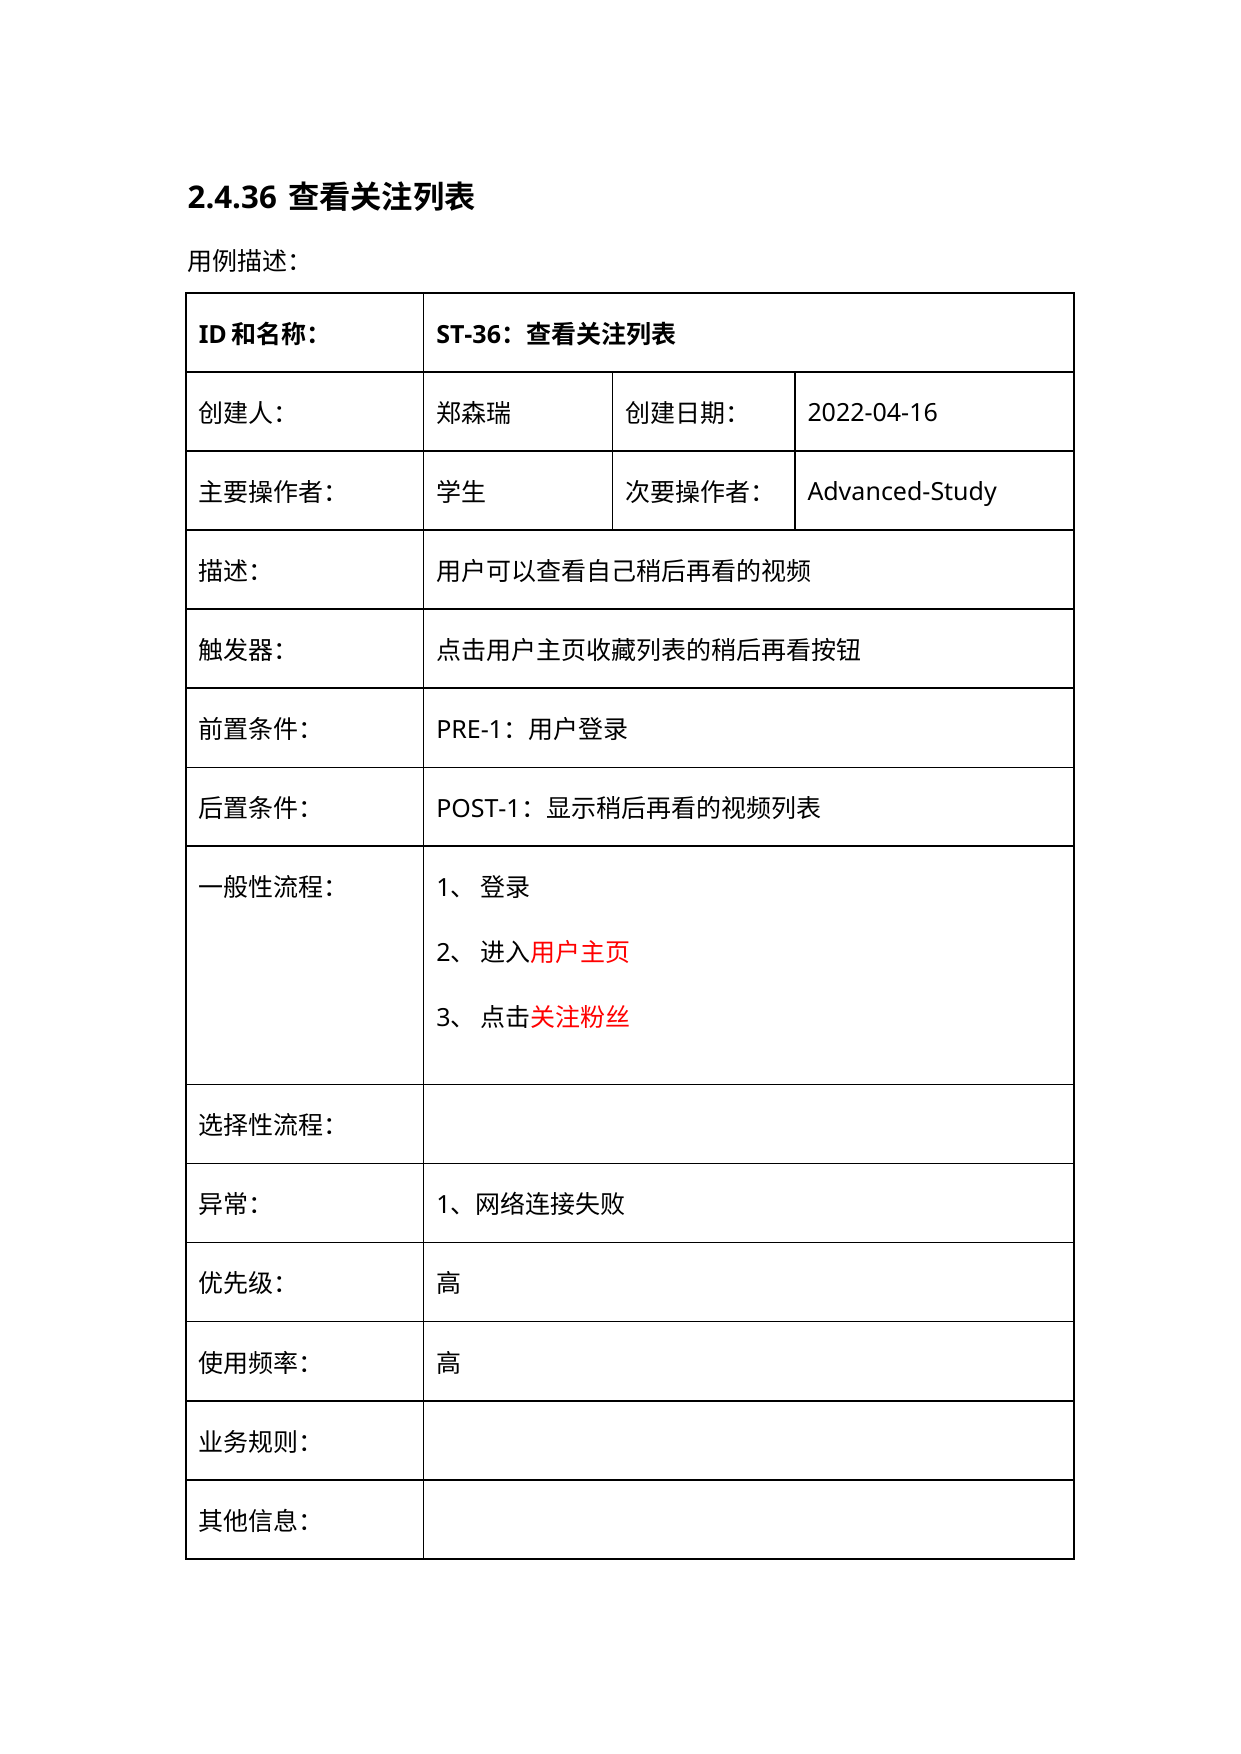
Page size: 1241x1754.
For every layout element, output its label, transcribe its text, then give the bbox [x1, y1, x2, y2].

table_header ST-36：查看关注列表 [424, 294, 1073, 371]
table_cell [424, 1402, 1073, 1479]
table_cell 郑森瑞 [424, 373, 612, 450]
table_cell 用户可以查看自己稍后再看的视频 [424, 531, 1073, 608]
table_cell 使用频率： [187, 1322, 423, 1400]
table_cell 业务规则： [187, 1402, 423, 1479]
table_cell 点击用户主页收藏列表的稍后再看按钮 [424, 610, 1073, 687]
table_cell [424, 1481, 1073, 1558]
table_cell PRE-1：用户登录 [424, 689, 1073, 766]
table_cell 次要操作者： [613, 452, 794, 529]
table_cell 主要操作者： [187, 452, 423, 529]
table_cell 后置条件： [187, 768, 423, 845]
table_cell 优先级： [187, 1243, 423, 1321]
table_cell 异常： [187, 1164, 423, 1242]
table_cell 登录 进入用户主页 点击关注粉丝 [424, 847, 1073, 1084]
table_cell 创建日期： [613, 373, 794, 450]
table_cell 创建人： [187, 373, 423, 450]
list 查看关注列表 [187, 162, 1053, 227]
table_cell 前置条件： [187, 689, 423, 766]
table_header ID和名称： [187, 294, 423, 371]
table_cell [424, 1085, 1073, 1163]
table_cell 1、网络连接失败 [424, 1164, 1073, 1242]
table_cell 描述： [187, 531, 423, 608]
table_cell 选择性流程： [187, 1085, 423, 1163]
table_cell 高 [424, 1322, 1073, 1400]
table_cell 2022-04-16 [796, 373, 1073, 450]
table_cell Advanced-Study [796, 452, 1073, 529]
list 用例描述： [187, 227, 1053, 292]
table_cell 触发器： [187, 610, 423, 687]
table_cell 高 [424, 1243, 1073, 1321]
table_cell 一般性流程： [187, 847, 423, 1084]
table_cell POST-1：显示稍后再看的视频列表 [424, 768, 1073, 845]
table_cell 学生 [424, 452, 612, 529]
table_cell 其他信息： [187, 1481, 423, 1558]
